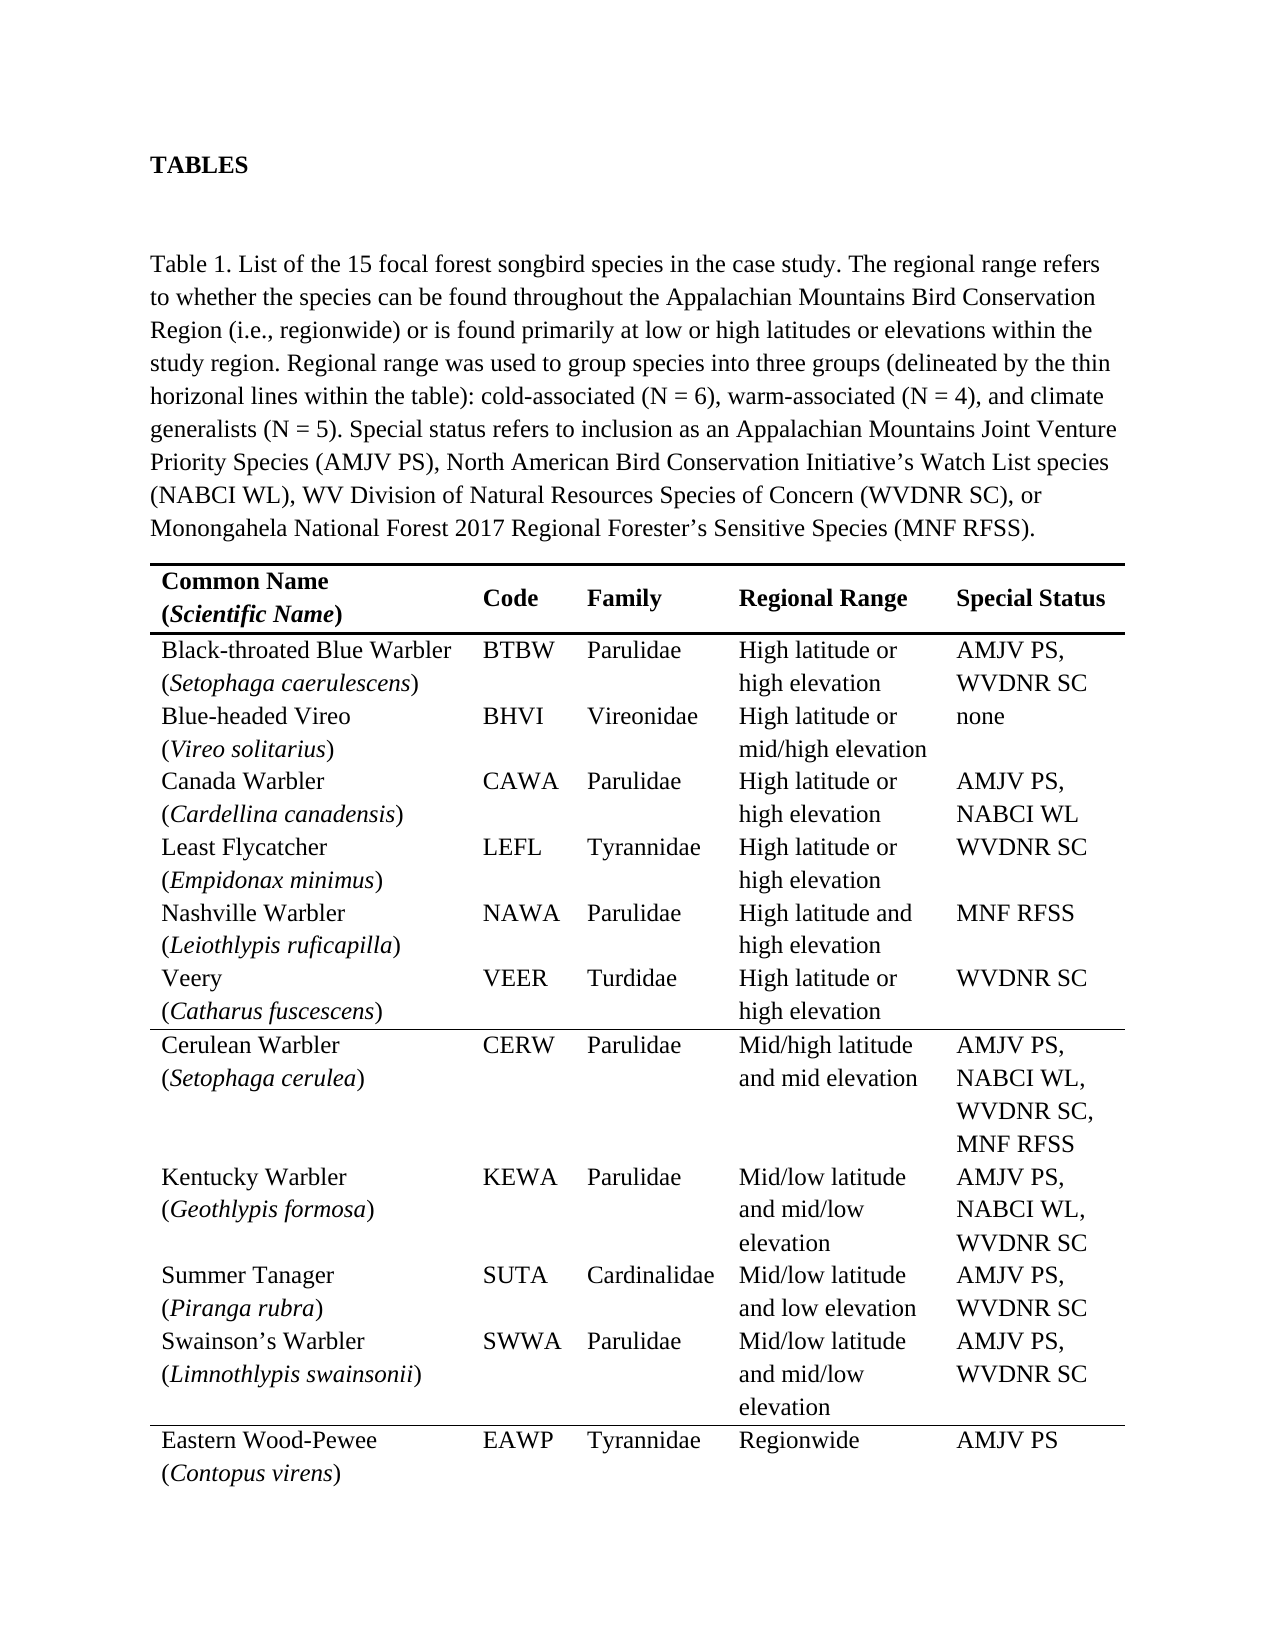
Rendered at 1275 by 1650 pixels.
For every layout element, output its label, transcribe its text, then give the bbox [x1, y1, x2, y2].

table_cell CAWA [471, 766, 576, 832]
table_header Code [471, 566, 576, 632]
table_cell NAWA [471, 898, 576, 963]
table_header Special Status [945, 566, 1125, 632]
table_cell MNF RFSS [945, 898, 1125, 963]
table_cell AMJV PS, WVDNR SC [945, 635, 1125, 701]
table_cell AMJV PS, NABCI WL [945, 766, 1125, 832]
table_cell Summer Tanager (Piranga rubra) [150, 1260, 471, 1326]
table_cell AMJV PS, NABCI WL, WVDNR SC [945, 1162, 1125, 1260]
table_cell AMJV PS, NABCI WL, WVDNR SC, MNF RFSS [945, 1030, 1125, 1162]
table_cell Cardinalidae [576, 1260, 727, 1326]
table_cell Parulidae [576, 1326, 727, 1424]
table_header Regional Range [728, 566, 945, 632]
table_cell High latitude and high elevation [728, 898, 945, 963]
table_cell Parulidae [576, 766, 727, 832]
table_cell Mid/low latitude and mid/low elevation [728, 1326, 945, 1424]
table_cell WVDNR SC [945, 963, 1125, 1029]
table_cell KEWA [471, 1162, 576, 1260]
table_cell Canada Warbler (Cardellina canadensis) [150, 766, 471, 832]
table_cell Kentucky Warbler (Geothlypis formosa) [150, 1162, 471, 1260]
table_header Common Name (Scientific Name) [150, 566, 471, 632]
table_cell Tyrannidae [576, 832, 727, 898]
table_cell Eastern Wood-Pewee (Contopus virens) [150, 1426, 471, 1491]
table_cell CERW [471, 1030, 576, 1162]
table_cell High latitude or high elevation [728, 963, 945, 1029]
table_cell Mid/high latitude and mid elevation [728, 1030, 945, 1162]
table_cell EAWP [471, 1426, 576, 1491]
table_cell Mid/low latitude and low elevation [728, 1260, 945, 1326]
table_cell AMJV PS, WVDNR SC [945, 1260, 1125, 1326]
table_cell Mid/low latitude and mid/low elevation [728, 1162, 945, 1260]
table_cell Vireonidae [576, 701, 727, 766]
table_cell Tyrannidae [576, 1426, 727, 1491]
table_cell Regionwide [728, 1426, 945, 1491]
table_cell SUTA [471, 1260, 576, 1326]
table_cell WVDNR SC [945, 832, 1125, 898]
table_cell Parulidae [576, 898, 727, 963]
table_cell Nashville Warbler (Leiothlypis ruficapilla) [150, 898, 471, 963]
table_cell Parulidae [576, 1162, 727, 1260]
text Tables [150, 150, 1125, 179]
table_cell VEER [471, 963, 576, 1029]
table_cell Swainson’s Warbler (Limnothlypis swainsonii) [150, 1326, 471, 1424]
table_cell Veery (Catharus fuscescens) [150, 963, 471, 1029]
table_cell Least Flycatcher (Empidonax minimus) [150, 832, 471, 898]
table_header Family [576, 566, 727, 632]
text Table 1. List of the 15 focal forest songbird species in the case study. The regional range refers to whether the species can be found throughout the Appalachian Mountains Bird Conservation Region (i.e., regionwide) or is found primarily at low or high latitudes or elevations within the study region. Regional range was used to group species into three groups (delineated by the thin horizonal lines within the table): cold-associated (N = 6), warm-associated (N = 4), and climate generalists (N = 5). Special status refers to inclusion as an Appalachian Mountains Joint Venture Priority Species (AMJV PS), North American Bird Conservation Initiative’s Watch List species (NABCI WL), WV Division of Natural Resources Species of Concern (WVDNR SC), or Monongahela National Forest 2017 Regional Forester’s Sensitive Species (MNF RFSS). [150, 249, 1125, 542]
table_cell Turdidae [576, 963, 727, 1029]
table_cell High latitude or high elevation [728, 635, 945, 701]
table_cell none [945, 701, 1125, 766]
table_cell Cerulean Warbler (Setophaga cerulea) [150, 1030, 471, 1162]
table_cell Parulidae [576, 1030, 727, 1162]
table_cell Parulidae [576, 635, 727, 701]
table_cell AMJV PS, WVDNR SC [945, 1326, 1125, 1424]
table_cell BHVI [471, 701, 576, 766]
table_cell High latitude or high elevation [728, 766, 945, 832]
table_cell SWWA [471, 1326, 576, 1424]
table_cell High latitude or high elevation [728, 832, 945, 898]
table_cell Black-throated Blue Warbler (Setophaga caerulescens) [150, 635, 471, 701]
table_cell AMJV PS [945, 1426, 1125, 1491]
table_cell BTBW [471, 635, 576, 701]
table_cell High latitude or mid/high elevation [728, 701, 945, 766]
table_cell LEFL [471, 832, 576, 898]
table_cell Blue-headed Vireo (Vireo solitarius) [150, 701, 471, 766]
